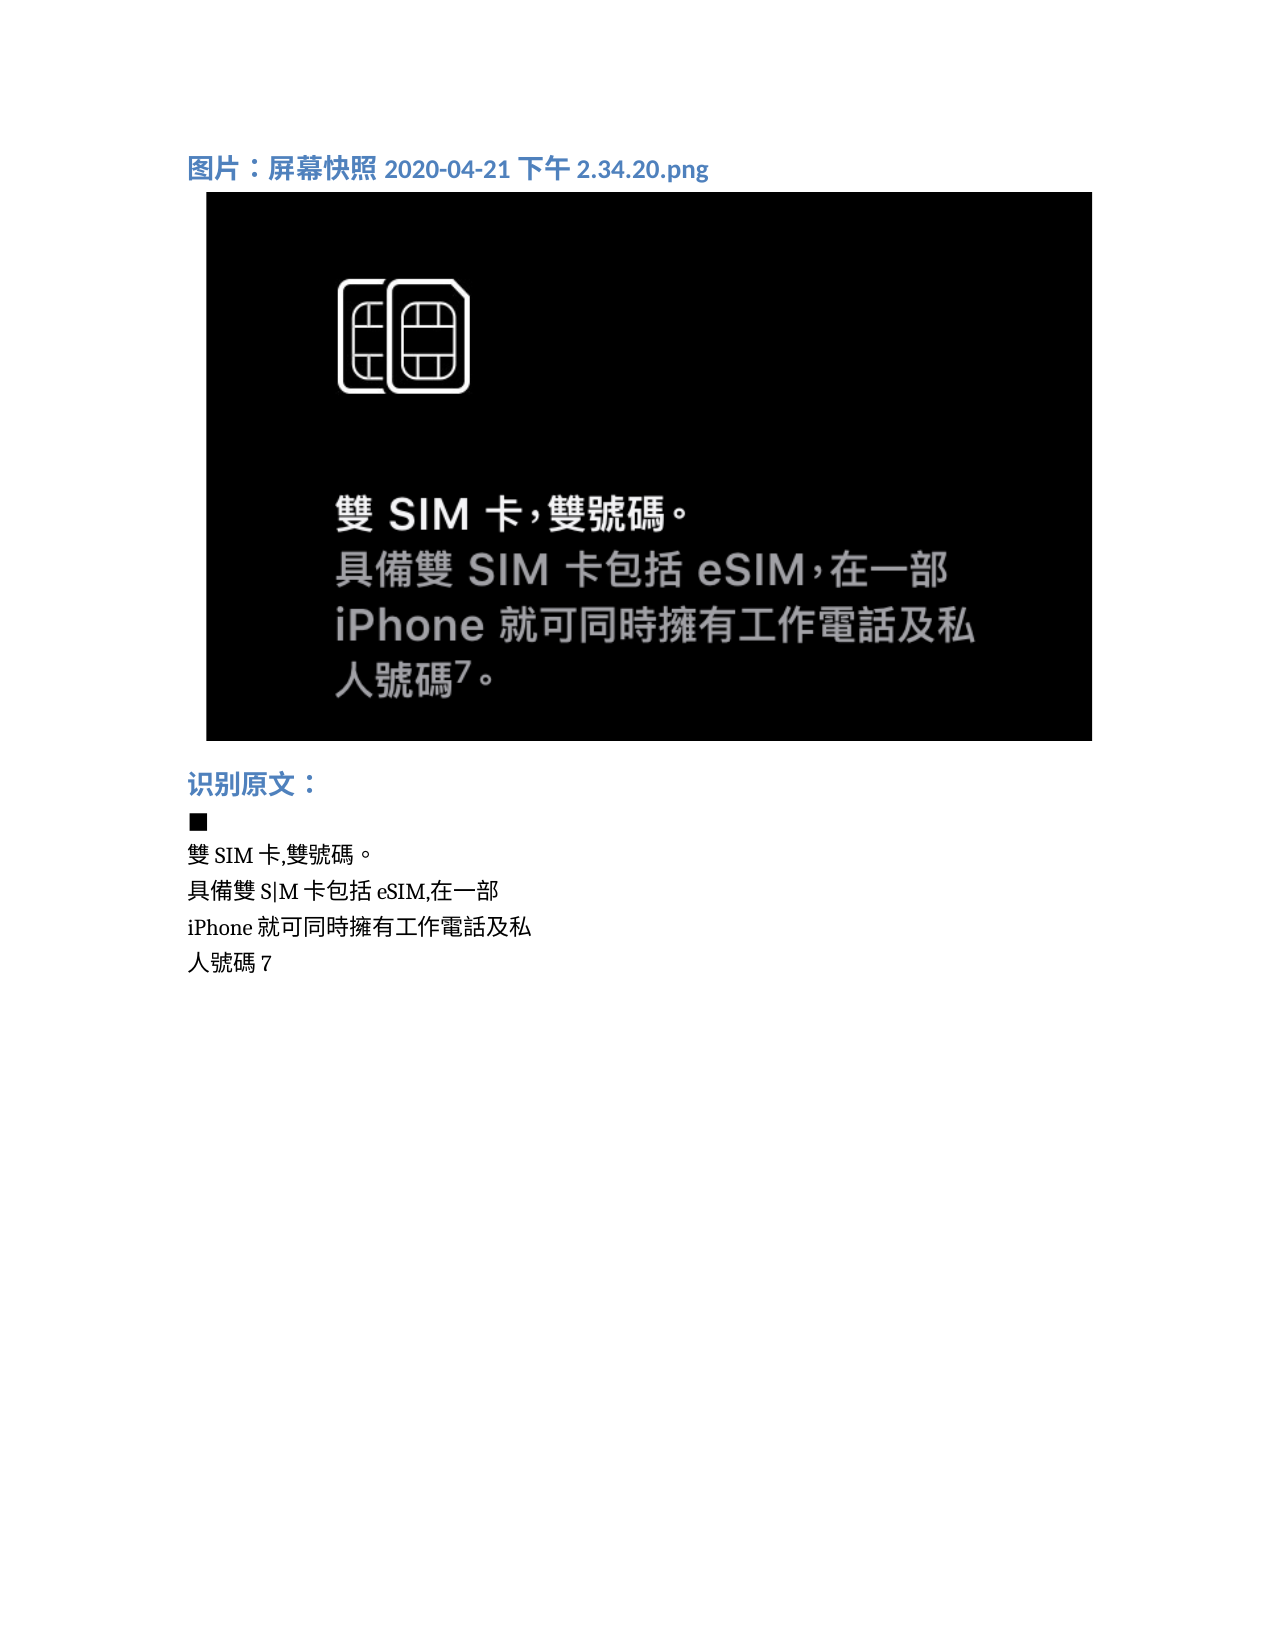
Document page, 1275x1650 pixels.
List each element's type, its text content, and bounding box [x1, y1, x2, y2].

text ■ 雙SIM卡,雙號碼。 具備雙S|M卡包括eSIM,在一部 iPhone就可同時擁有工作電話及私 人號碼7 [187, 808, 1087, 1008]
picture [206, 192, 1093, 741]
subtitle 识别原文： [187, 766, 1087, 802]
subtitle 图片：屏幕快照 2020-04-21 下午2.34.20.png [187, 150, 1087, 187]
